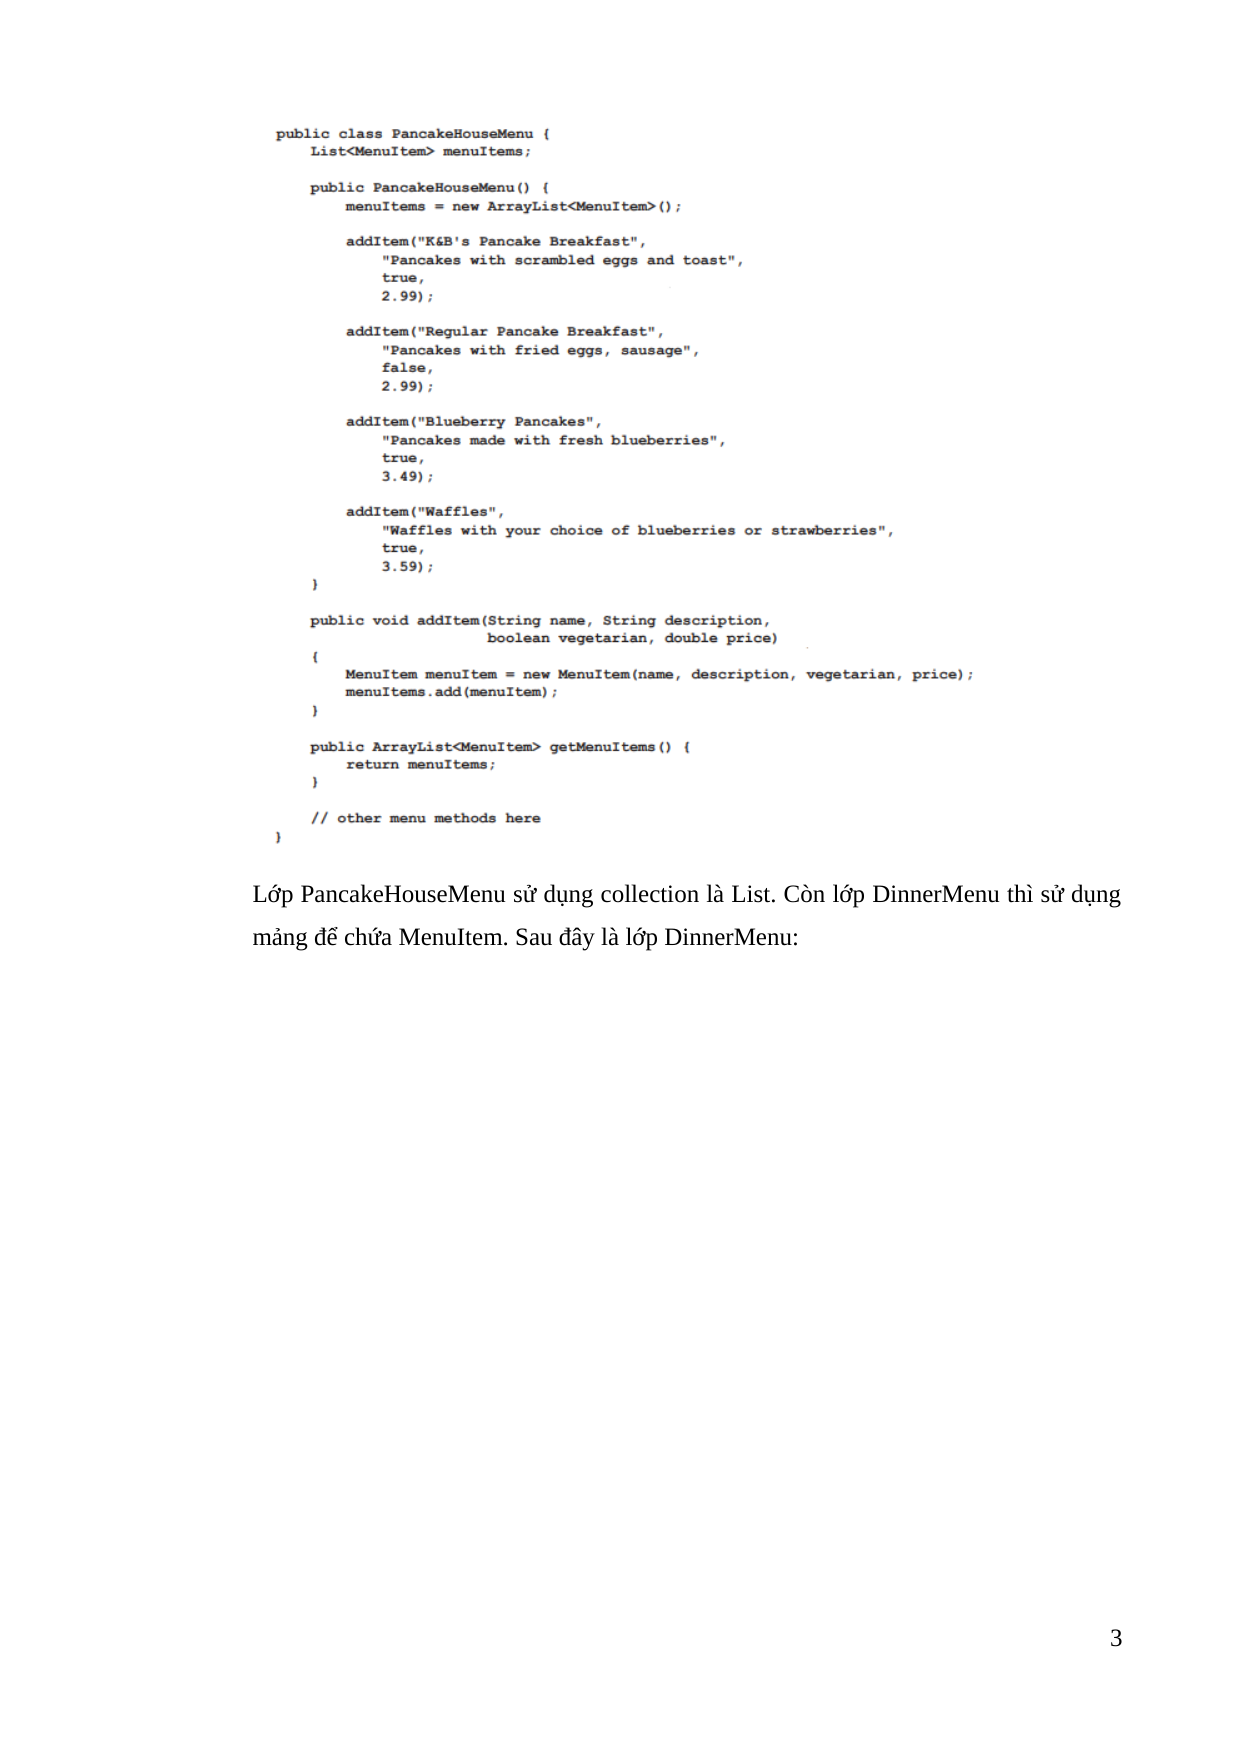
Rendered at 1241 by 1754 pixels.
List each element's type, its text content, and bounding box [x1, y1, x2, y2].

picture [252, 118, 982, 865]
text Lớp PancakeHouseMenu sử dụng collection là List. Còn lớp DinnerMenu thì sử dụng mảng để chứa MenuItem. Sau đây là lớp DinnerMenu: [252, 879, 1122, 951]
